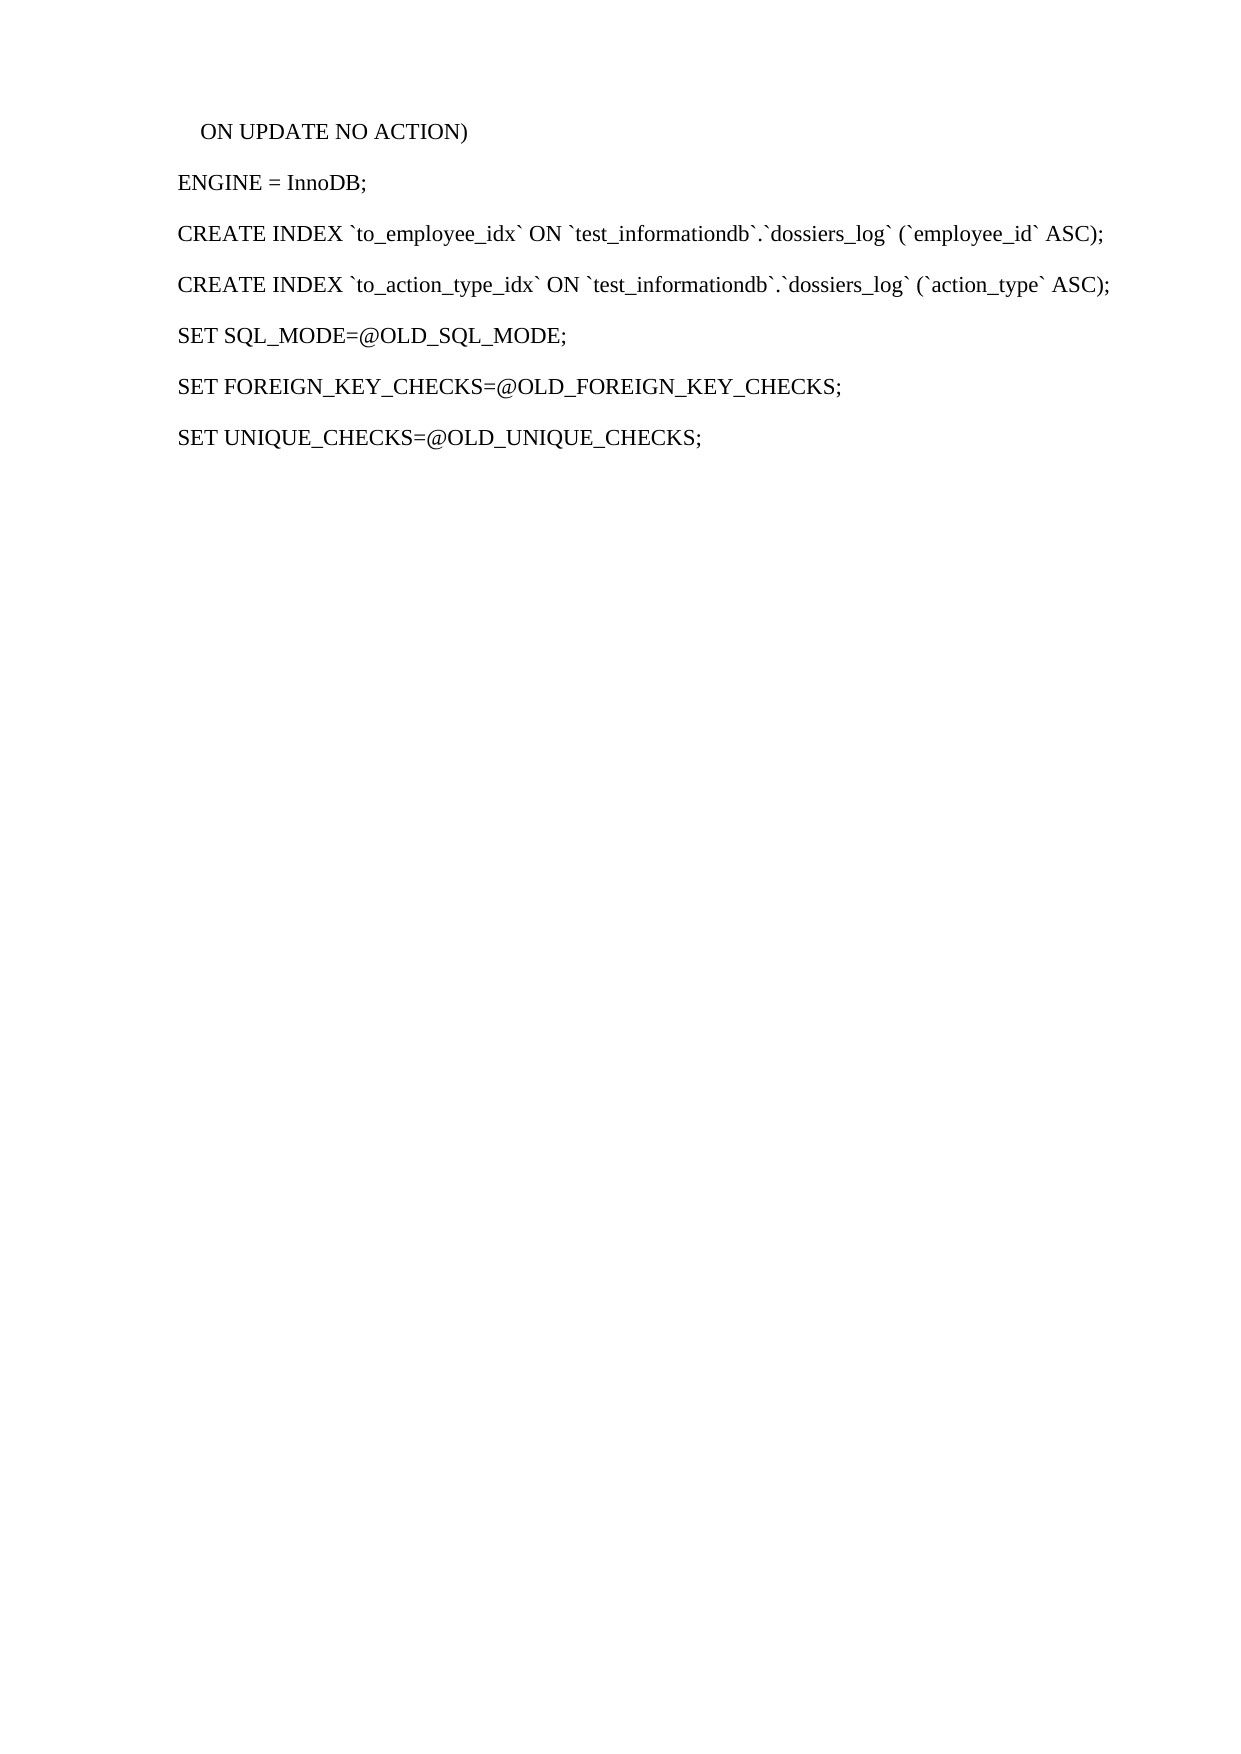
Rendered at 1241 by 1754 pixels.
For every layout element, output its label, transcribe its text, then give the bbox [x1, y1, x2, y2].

text CREATE INDEX `to_employee_idx` ON `test_informationdb`.`dossiers_log` (`employee_id` ASC); [177, 220, 1152, 247]
text SET UNIQUE_CHECKS=@OLD_UNIQUE_CHECKS; [177, 424, 1152, 451]
text SET FOREIGN_KEY_CHECKS=@OLD_FOREIGN_KEY_CHECKS; [177, 373, 1152, 400]
text SET SQL_MODE=@OLD_SQL_MODE; [177, 322, 1152, 349]
text ENGINE = InnoDB; [177, 169, 1152, 196]
text CREATE INDEX `to_action_type_idx` ON `test_informationdb`.`dossiers_log` (`action_type` ASC); [177, 271, 1152, 298]
text ON UPDATE NO ACTION) [177, 118, 1152, 144]
